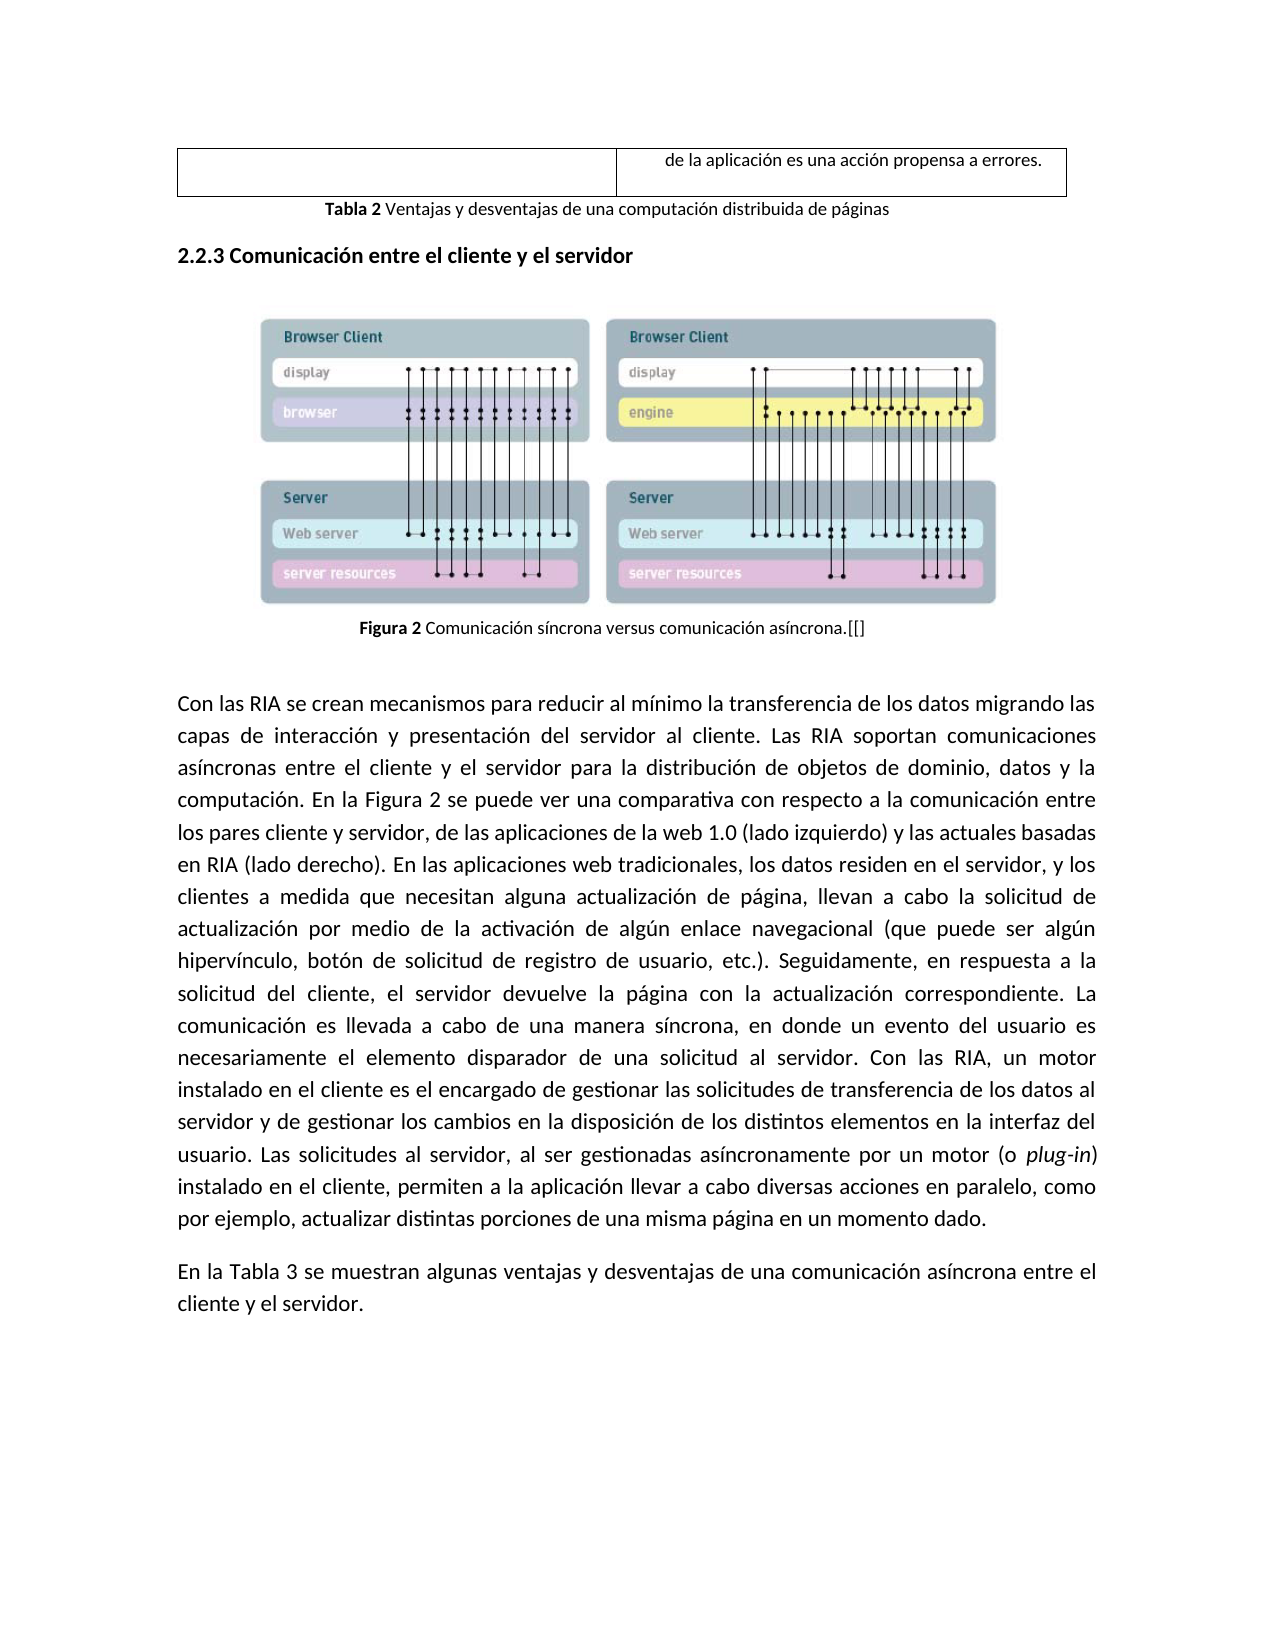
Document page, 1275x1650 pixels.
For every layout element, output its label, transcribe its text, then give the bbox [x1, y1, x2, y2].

text Tabla 2 Ventajas y desventajas de una computación distribuida de páginas [251, 197, 1098, 220]
subtitle 2.2.3 Comunicación entre el cliente y el servidor [177, 241, 1098, 269]
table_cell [617, 149, 1066, 196]
text En la Tabla 3 se muestran algunas ventajas y desventajas de una comunicación asíncrona entre el cliente y el servidor. [177, 1257, 1098, 1317]
text Con las RIA se crean mecanismos para reducir al mínimo la transferencia de los datos migrando las capas de interacción y presentación del servidor al cliente. Las RIA soportan comunicaciones asíncronas entre el cliente y el servidor para la distribución de objetos de dominio, datos y la computación. En la Figura 2 se puede ver una comparativa con respecto a la comunicación entre los pares cliente y servidor, de las aplicaciones de la web 1.0 (lado izquierdo) y las actuales basadas en RIA (lado derecho). En las aplicaciones web tradicionales, los datos residen en el servidor, y los clientes a medida que necesitan alguna actualización de página, llevan a cabo la solicitud de actualización por medio de la activación de algún enlace navegacional (que puede ser algún hipervínculo, botón de solicitud de registro de usuario, etc.). Seguidamente, en respuesta a la solicitud del cliente, el servidor devuelve la página con la actualización correspondiente. La comunicación es llevada a cabo de una manera síncrona, en donde un evento del usuario es necesariamente el elemento disparador de una solicitud al servidor. Con las RIA, un motor instalado en el cliente es el encargado de gestionar las solicitudes de transferencia de los datos al servidor y de gestionar los cambios en la disposición de los distintos elementos en la interfaz del usuario. Las solicitudes al servidor, al ser gestionadas asíncronamente por un motor (o plug-in) instalado en el cliente, permiten a la aplicación llevar a cabo diversas acciones en paralelo, como por ejemplo, actualizar distintas porciones de una misma página en un momento dado. [177, 635, 1098, 1232]
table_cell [178, 149, 616, 196]
